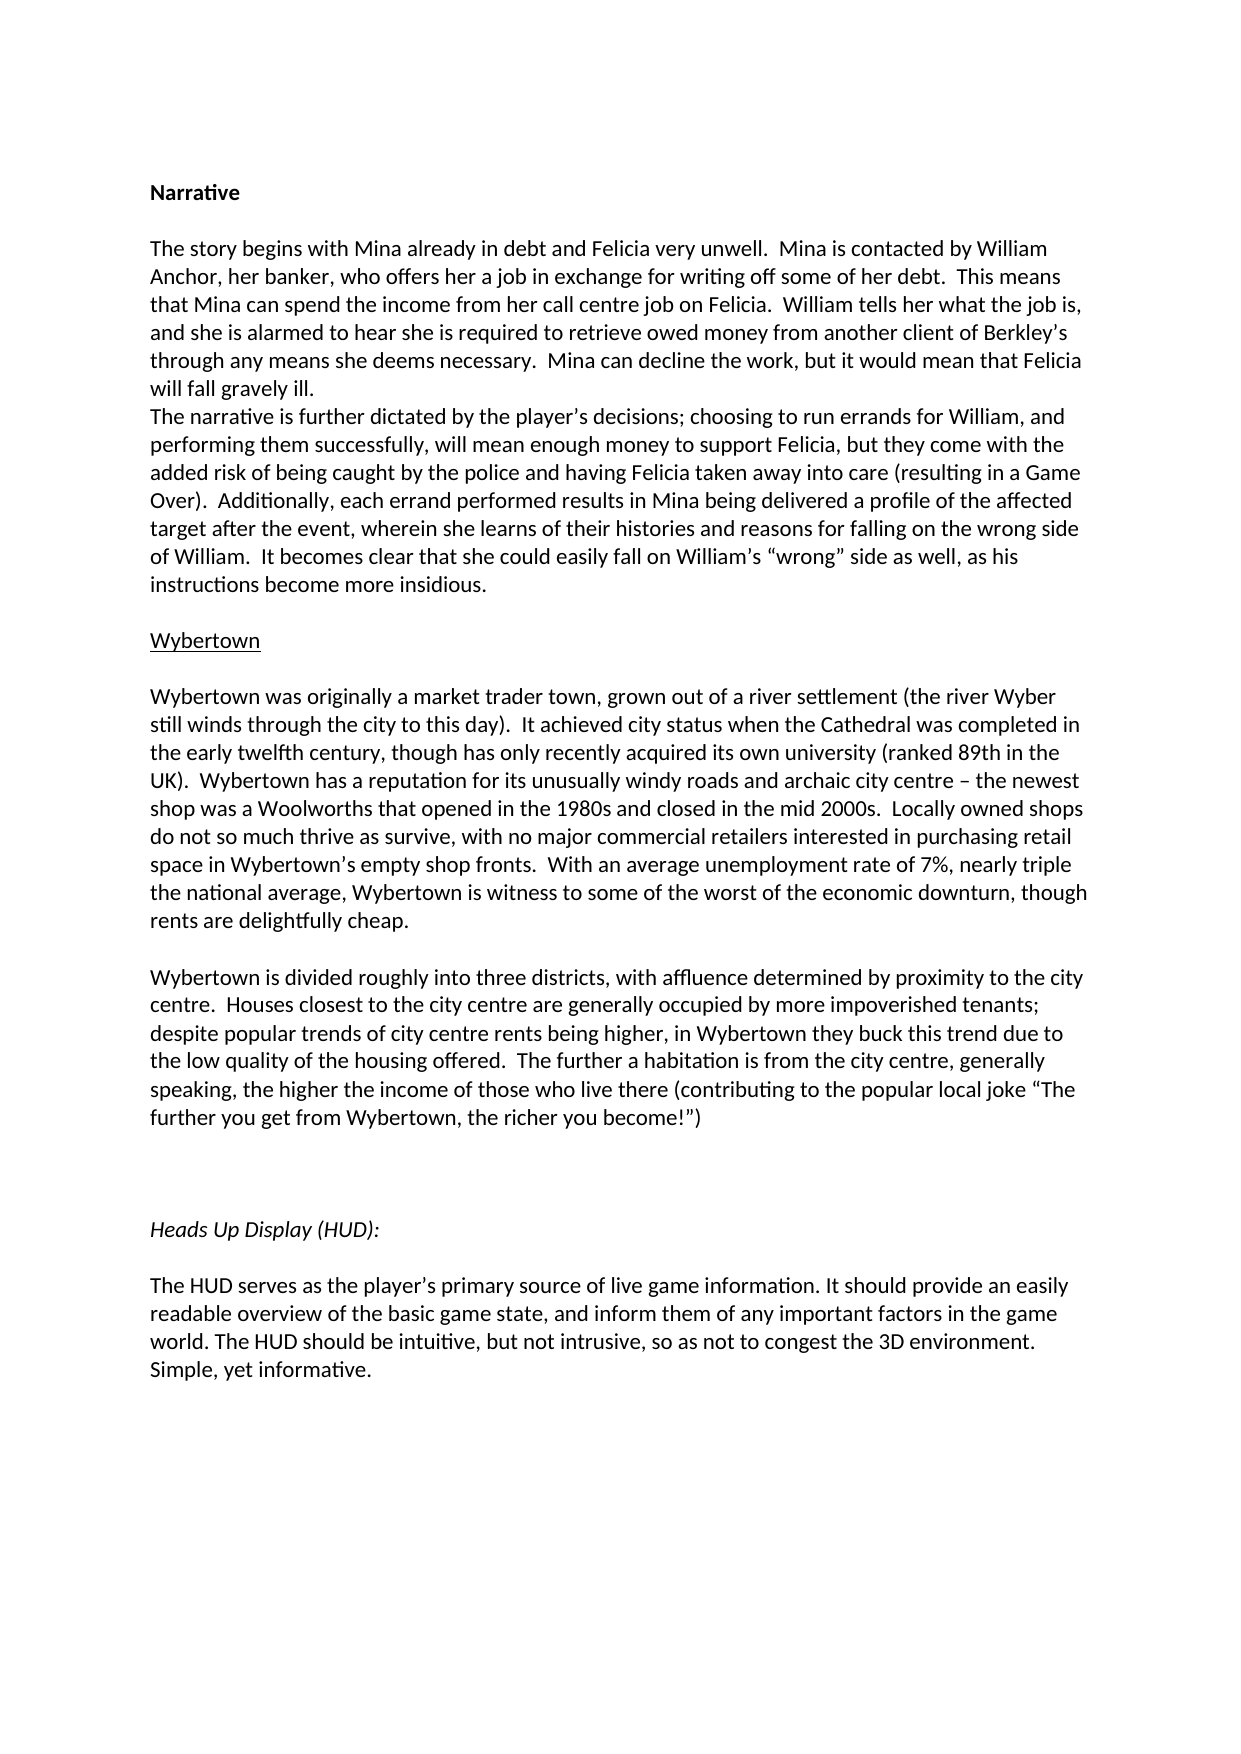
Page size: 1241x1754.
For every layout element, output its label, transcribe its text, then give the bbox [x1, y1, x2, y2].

text The story begins with Mina already in debt and Felicia very unwell. Mina is contacted by William Anchor, her banker, who offers her a job in exchange for writing off some of her debt. This means that Mina can spend the income from her call centre job on Felicia. William tells her what the job is, and she is alarmed to hear she is required to retrieve owed money from another client of Berkley’s through any means she deems necessary. Mina can decline the work, but it would mean that Felicia will fall gravely ill. [150, 234, 1090, 402]
text Wybertown [150, 626, 1090, 654]
text The narrative is further dictated by the player’s decisions; choosing to run errands for William, and performing them successfully, will mean enough money to support Felicia, but they come with the added risk of being caught by the police and having Felicia taken away into care (resulting in a Game Over). Additionally, each errand performed results in Mina being delivered a profile of the affected target after the event, wherein she learns of their histories and reasons for falling on the wrong side of William. It becomes clear that she could easily fall on William’s “wrong” side as well, as his instructions become more insidious. [150, 402, 1090, 598]
text Wybertown is divided roughly into three districts, with affluence determined by proximity to the city centre. Houses closest to the city centre are generally occupied by more impoverished tenants; despite popular trends of city centre rents being higher, in Wybertown they buck this trend due to the low quality of the housing offered. The further a habitation is from the city centre, generally speaking, the higher the income of those who live there (contributing to the popular local joke “The further you get from Wybertown, the richer you become!”) [150, 963, 1090, 1131]
text The HUD serves as the player’s primary source of live game information. It should provide an easily readable overview of the basic game state, and inform them of any important factors in the game world. The HUD should be intuitive, but not intrusive, so as not to congest the 3D environment. Simple, yet informative. [150, 1271, 1090, 1383]
text Narrative [150, 178, 1090, 206]
text Heads Up Display (HUD): [150, 1215, 1090, 1243]
text Wybertown was originally a market trader town, grown out of a river settlement (the river Wyber still winds through the city to this day). It achieved city status when the Cathedral was completed in the early twelfth century, though has only recently acquired its own university (ranked 89th in the UK). Wybertown has a reputation for its unusually windy roads and archaic city centre – the newest shop was a Woolworths that opened in the 1980s and closed in the mid 2000s. Locally owned shops do not so much thrive as survive, with no major commercial retailers interested in purchasing retail space in Wybertown’s empty shop fronts. With an average unemployment rate of 7%, nearly triple the national average, Wybertown is witness to some of the worst of the economic downturn, though rents are delightfully cheap. [150, 682, 1090, 934]
